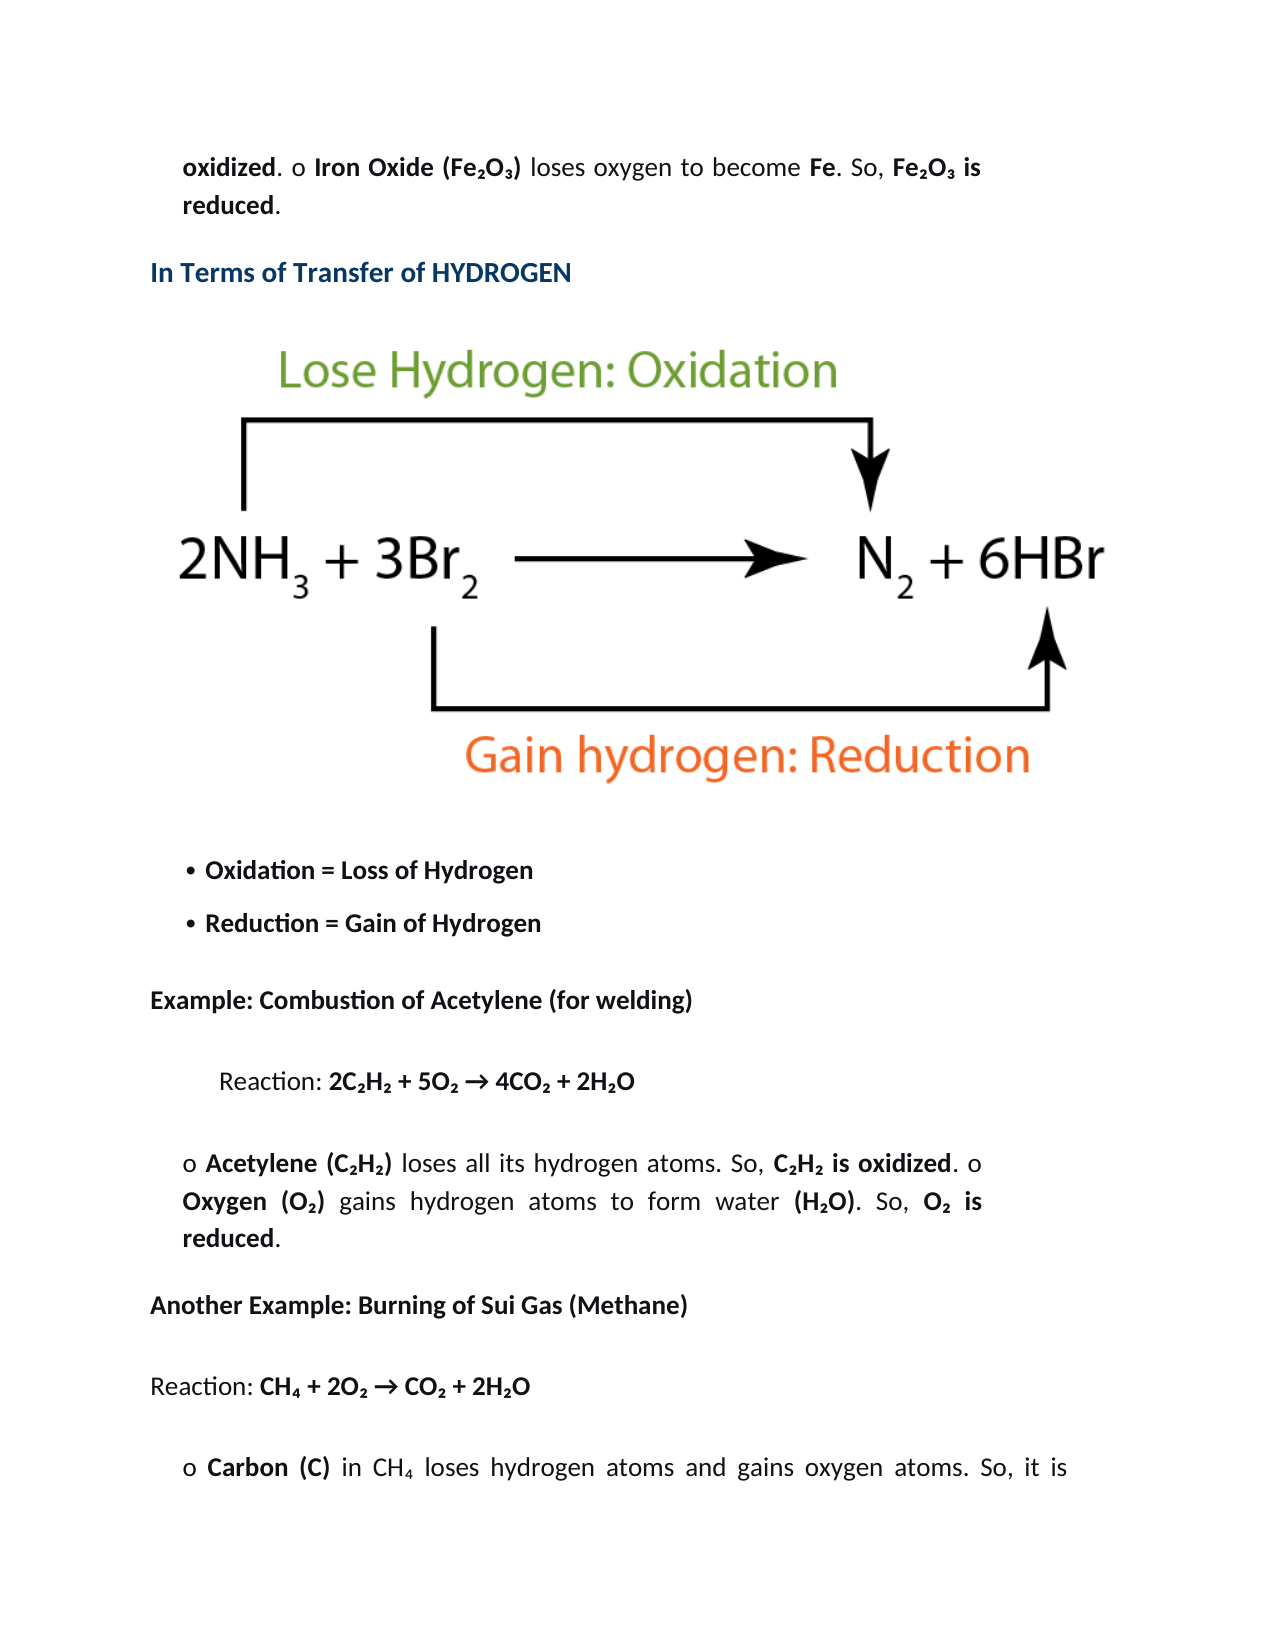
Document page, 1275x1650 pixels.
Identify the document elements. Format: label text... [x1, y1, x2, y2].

text Reaction: 2C₂H₂ + 5O₂ → 4CO₂ + 2H₂O [219, 1064, 1125, 1097]
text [182, 150, 981, 221]
text Reaction: CH₄ + 2O₂ → CO₂ + 2H₂O [150, 1369, 1125, 1402]
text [182, 1451, 1069, 1484]
picture [150, 323, 1126, 806]
text o Acetylene (C₂H₂) loses all its hydrogen atoms. So, C₂H₂ is oxidized. o Oxygen (O₂) gains hydrogen atoms to form water (H₂O). So, O₂ is reduced. [182, 1146, 982, 1255]
text In Terms of Transfer of HYDROGEN [150, 254, 1125, 290]
text Example: Combustion of Acetylene (for welding) [150, 983, 1125, 1016]
text ∙ Reduction = Gain of Hydrogen [182, 906, 1125, 939]
text Another Example: Burning of Sui Gas (Methane) [150, 1288, 1125, 1321]
text ∙ Oxidation = Loss of Hydrogen [182, 853, 1125, 886]
